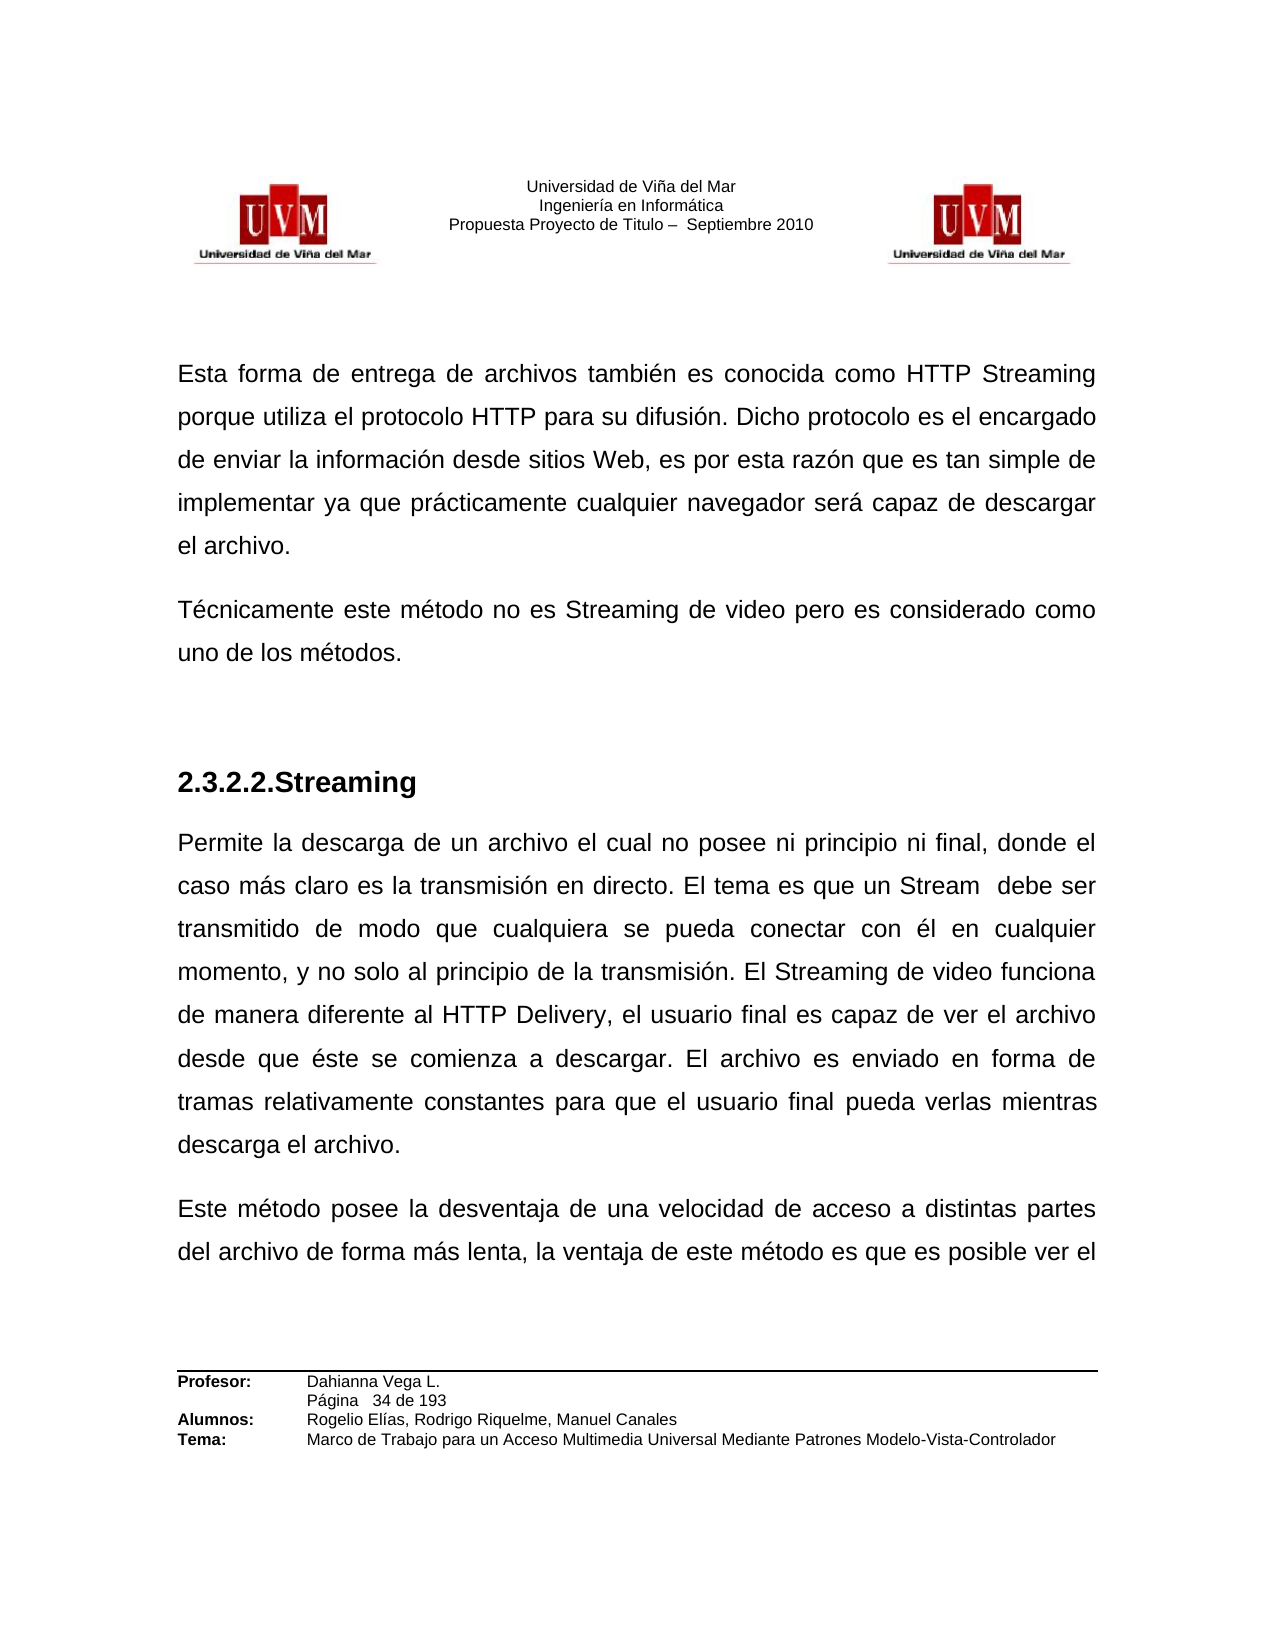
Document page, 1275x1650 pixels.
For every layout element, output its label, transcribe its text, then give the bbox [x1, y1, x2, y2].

subtitle 2.3.2.2.Streaming [177, 765, 1098, 799]
text Técnicamente este método no es Streaming de video pero es considerado como uno de los métodos. [177, 595, 1098, 667]
picture [871, 176, 1084, 267]
text Esta forma de entrega de archivos también es conocida como HTTP Streaming porque utiliza el protocolo HTTP para su difusión. Dicho protocolo es el encargado de enviar la información desde sitios Web, es por esta razón que es tan simple de implementar ya que prácticamente cualquier navegador será capaz de descargar el archivo. [177, 359, 1098, 560]
picture [177, 176, 390, 267]
text Permite la descarga de un archivo el cual no posee ni principio ni final, donde el caso más claro es la transmisión en directo. El tema es que un Stream debe ser transmitido de modo que cualquiera se pueda conectar con él en cualquier momento, y no solo al principio de la transmisión. El Streaming de video funciona de manera diferente al HTTP Delivery, el usuario final es capaz de ver el archivo desde que éste se comienza a descargar. El archivo es enviado en forma de tramas relativamente constantes para que el usuario final pueda verlas mientras descarga el archivo. [177, 828, 1098, 1159]
